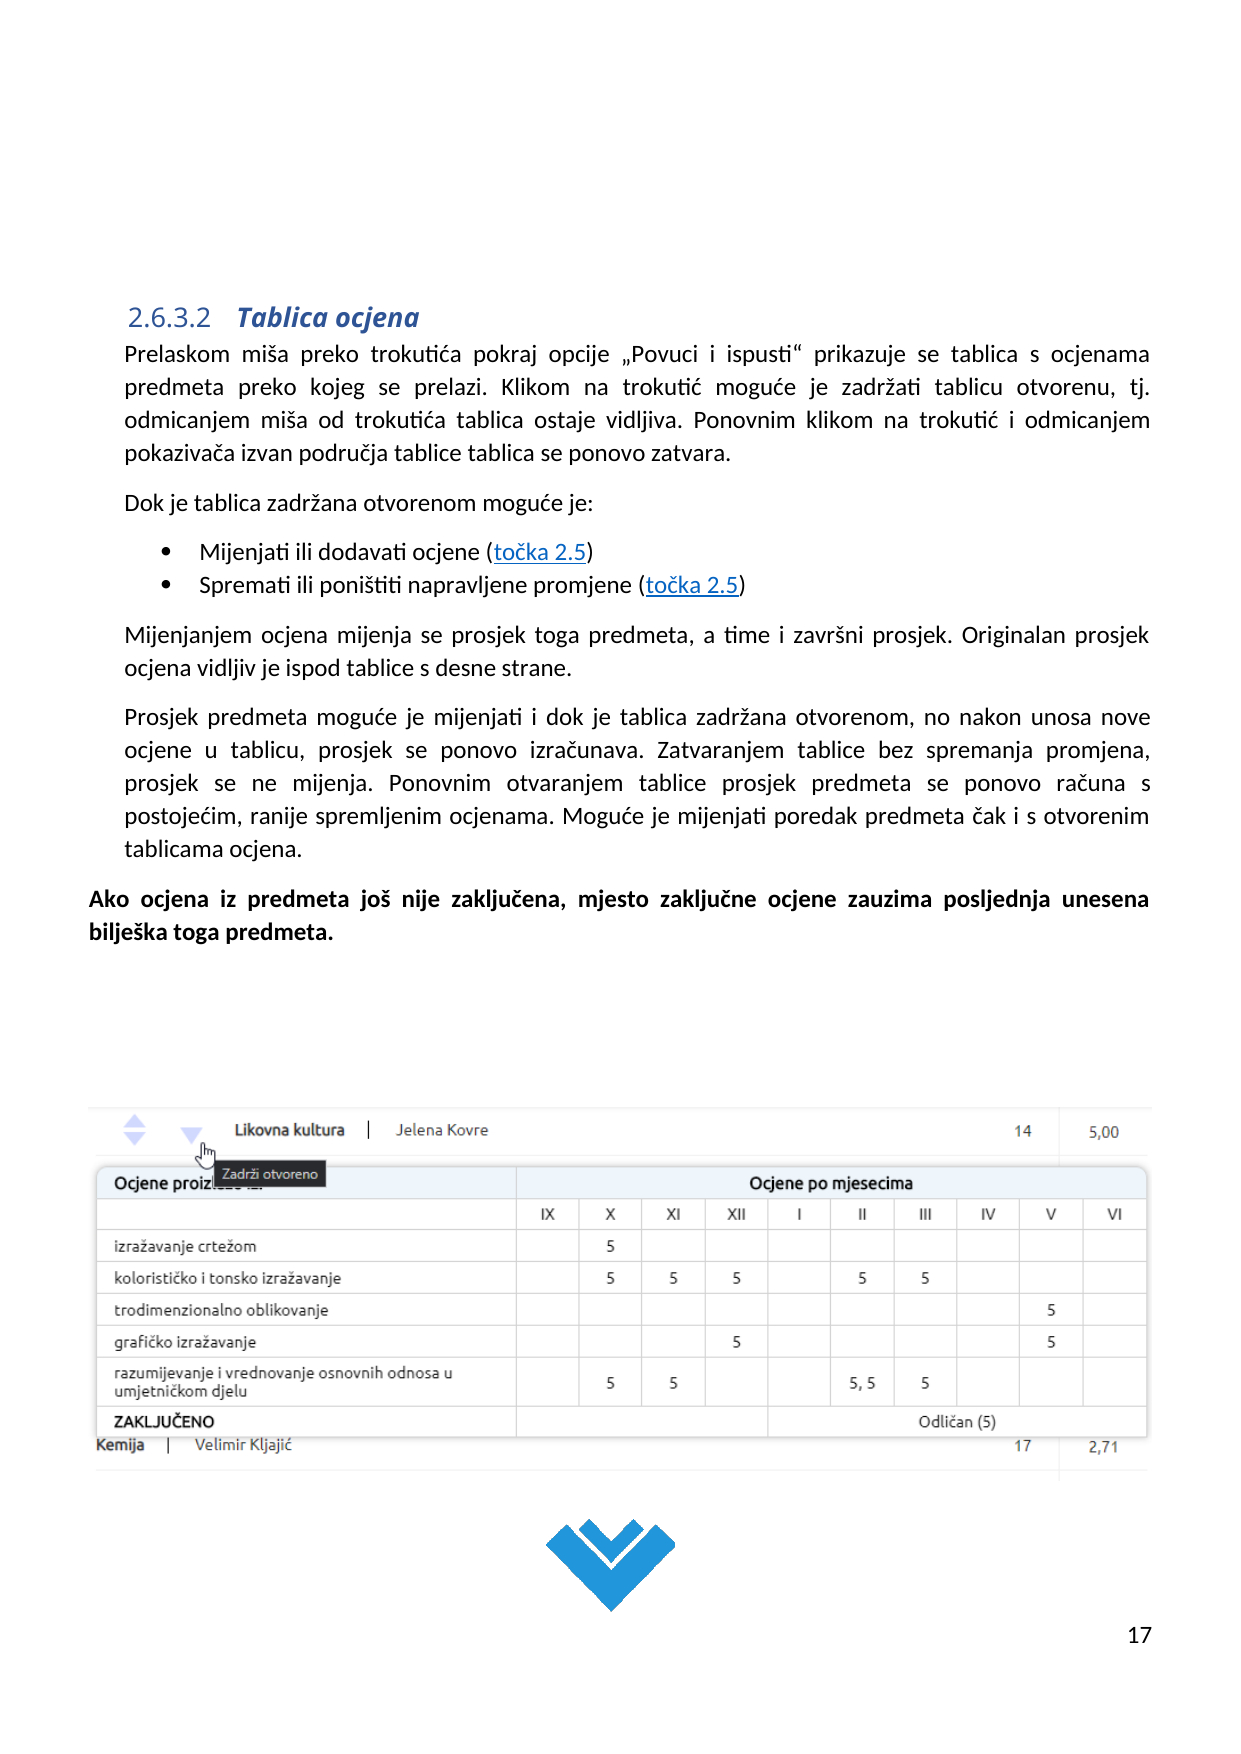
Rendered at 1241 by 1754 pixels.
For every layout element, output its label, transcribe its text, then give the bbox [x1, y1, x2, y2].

subtitle Tablica ocjena [128, 299, 1152, 336]
text Prosjek predmeta moguće je mijenjati i dok je tablica zadržana otvorenom, no nakon unosa nove ocjene u tablicu, prosjek se ponovo izračunava. Zatvaranjem tablice bez spremanja promjena, prosjek se ne mijenja. Ponovnim otvaranjem tablice prosjek predmeta se ponovo računa s postojećim, ranije spremljenim ocjenama. Moguće je mijenjati poredak predmeta čak i s otvorenim tablicama ocjena. [124, 701, 1152, 864]
list Spremati ili poništiti napravljene promjene (točka 2.5) [162, 569, 1152, 600]
text Prelaskom miša preko trokutića pokraj opcije „Povuci i ispusti“ prikazuje se tablica s ocjenama predmeta preko kojeg se prelazi. Klikom na trokutić moguće je zadržati tablicu otvorenu, tj. odmicanjem miša od trokutića tablica ostaje vidljiva. Ponovnim klikom na trokutić i odmicanjem pokazivača izvan područja tablice tablica se ponovo zatvara. [124, 338, 1152, 468]
text Ako ocjena iz predmeta još nije zaključena, mjesto zaključne ocjene zauzima posljednja unesena bilješka toga predmeta. [89, 883, 1152, 946]
text Mijenjanjem ocjena mijenja se prosjek toga predmeta, a time i završni prosjek. Originalan prosjek ocjena vidljiv je ispod tablice s desne strane. [124, 619, 1152, 682]
list Mijenjati ili dodavati ocjene (točka 2.5) [162, 536, 1152, 567]
picture [88, 1107, 1152, 1481]
text Dok je tablica zadržana otvorenom moguće je: [124, 487, 1152, 517]
picture [546, 1500, 675, 1630]
